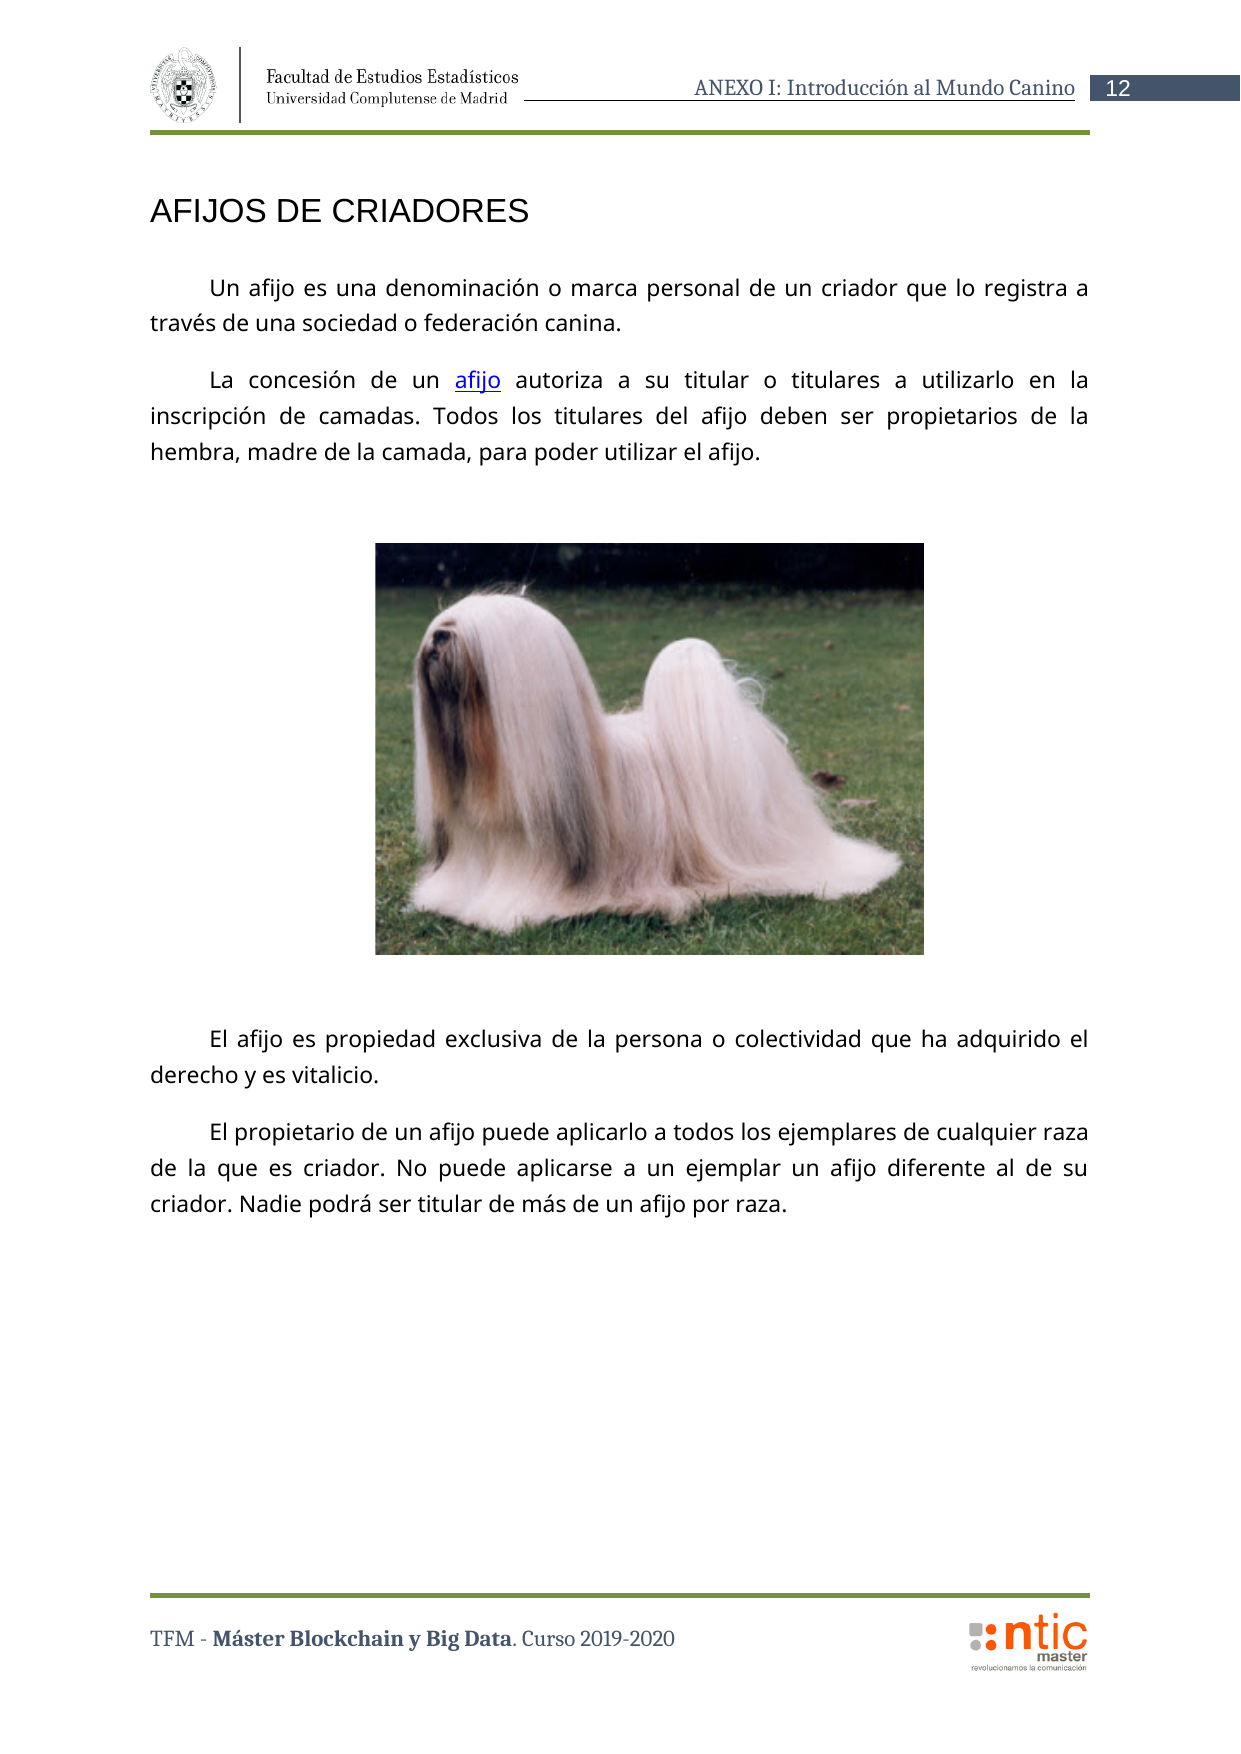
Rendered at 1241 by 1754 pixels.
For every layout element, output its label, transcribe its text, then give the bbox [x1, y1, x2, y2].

subtitle AFIJOS DE CRIADORES [150, 191, 1090, 229]
text Un afijo es una denominación o marca personal de un criador que lo registra a través de una sociedad o federación canina. [150, 271, 1090, 339]
picture [150, 47, 524, 123]
text El afijo es propiedad exclusiva de la persona o colectividad que ha adquirido el derecho y es vitalicio. [150, 1023, 1090, 1090]
picture [375, 543, 924, 955]
text La concesión de un afijo autoriza a su titular o titulares a utilizarlo en la inscripción de camadas. Todos los titulares del afijo deben ser propietarios de la hembra, madre de la camada, para poder utilizar el afijo. [150, 364, 1090, 467]
picture [966, 1580, 1091, 1705]
text El propietario de un afijo puede aplicarlo a todos los ejemplares de cualquier raza de la que es criador. No puede aplicarse a un ejemplar un afijo diferente al de su criador. Nadie podrá ser titular de más de un afijo por raza. [150, 1116, 1090, 1219]
